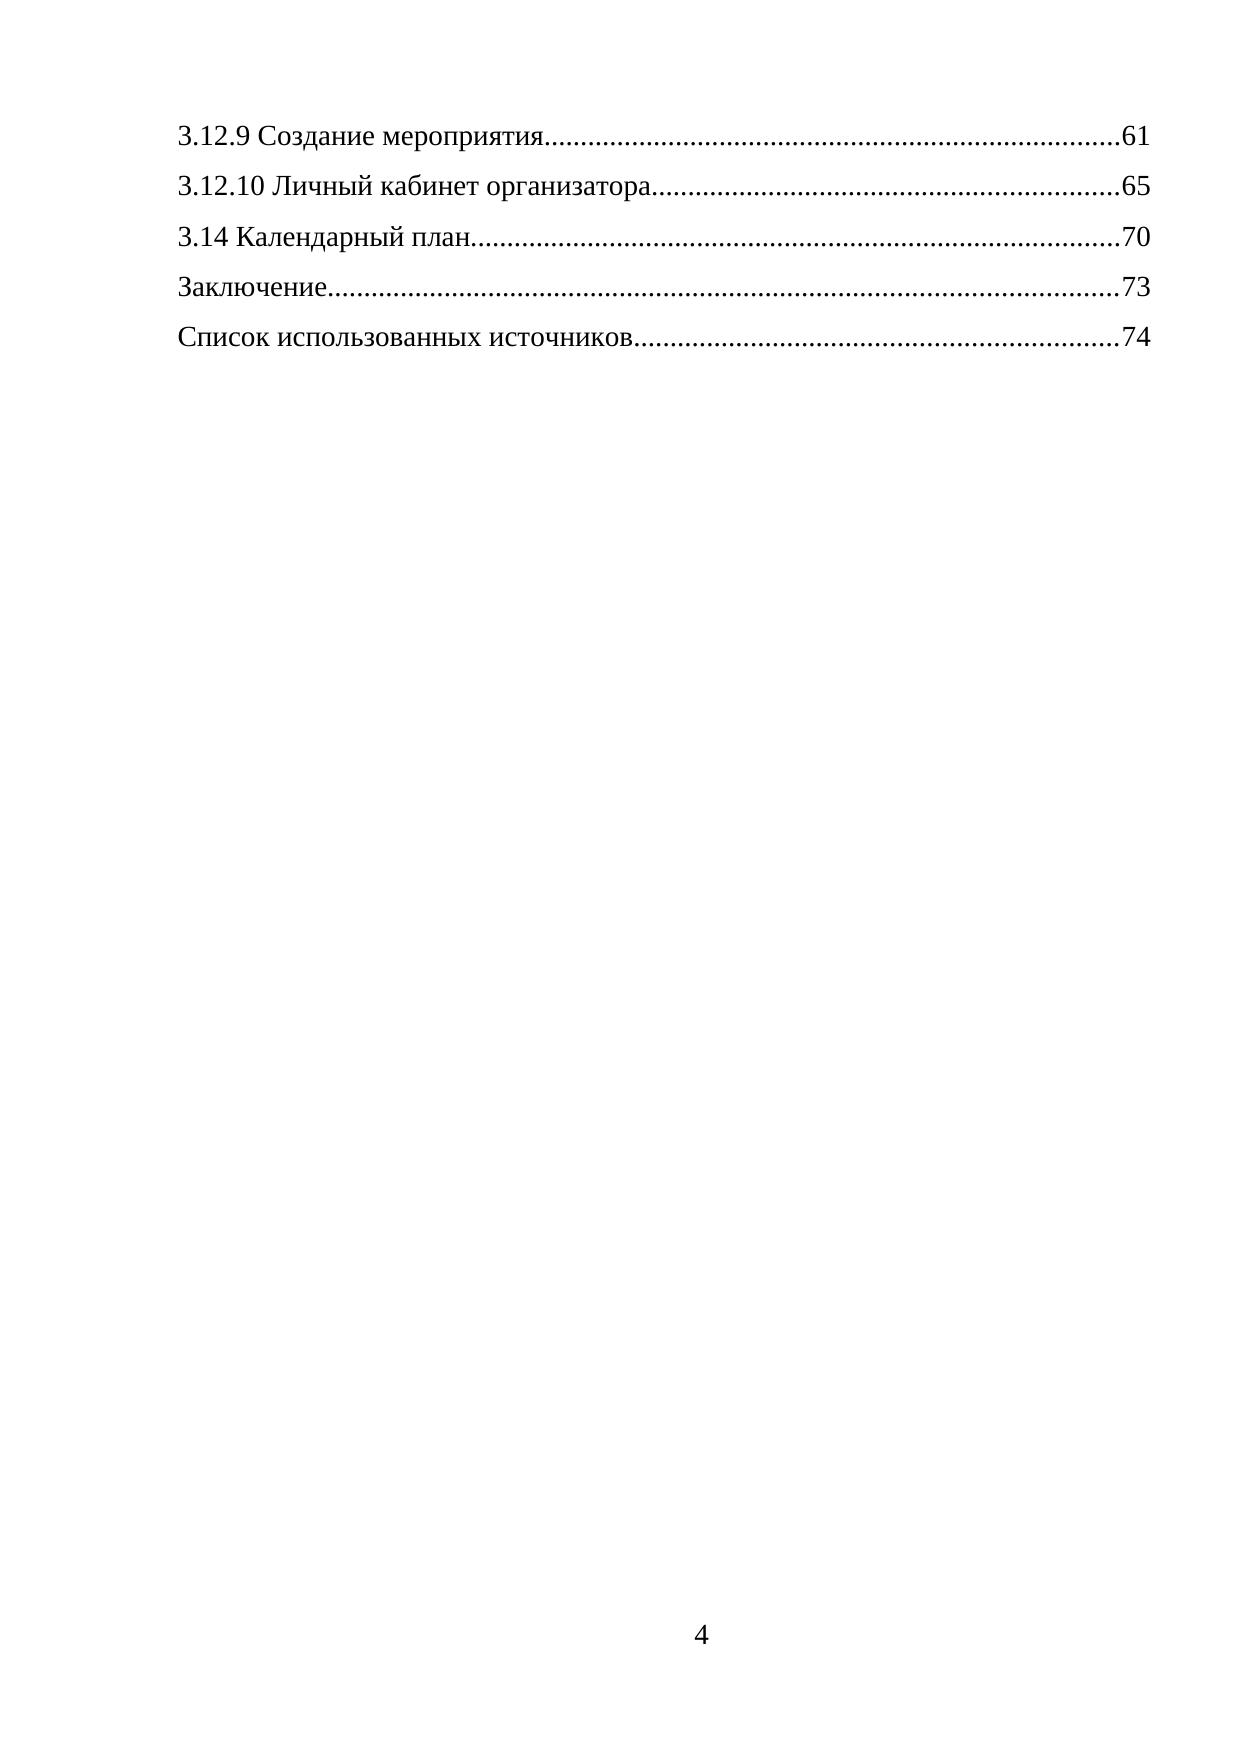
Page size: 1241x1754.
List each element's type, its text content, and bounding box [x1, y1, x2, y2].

text Список использованных источников 74 [177, 319, 1152, 353]
text Заключение 73 [177, 269, 1152, 303]
text 3.12.9 Создание мероприятия 61 [177, 118, 1152, 152]
text 3.14 Календарный план 70 [177, 219, 1152, 252]
text 3.12.10 Личный кабинет организатора 65 [177, 168, 1152, 202]
